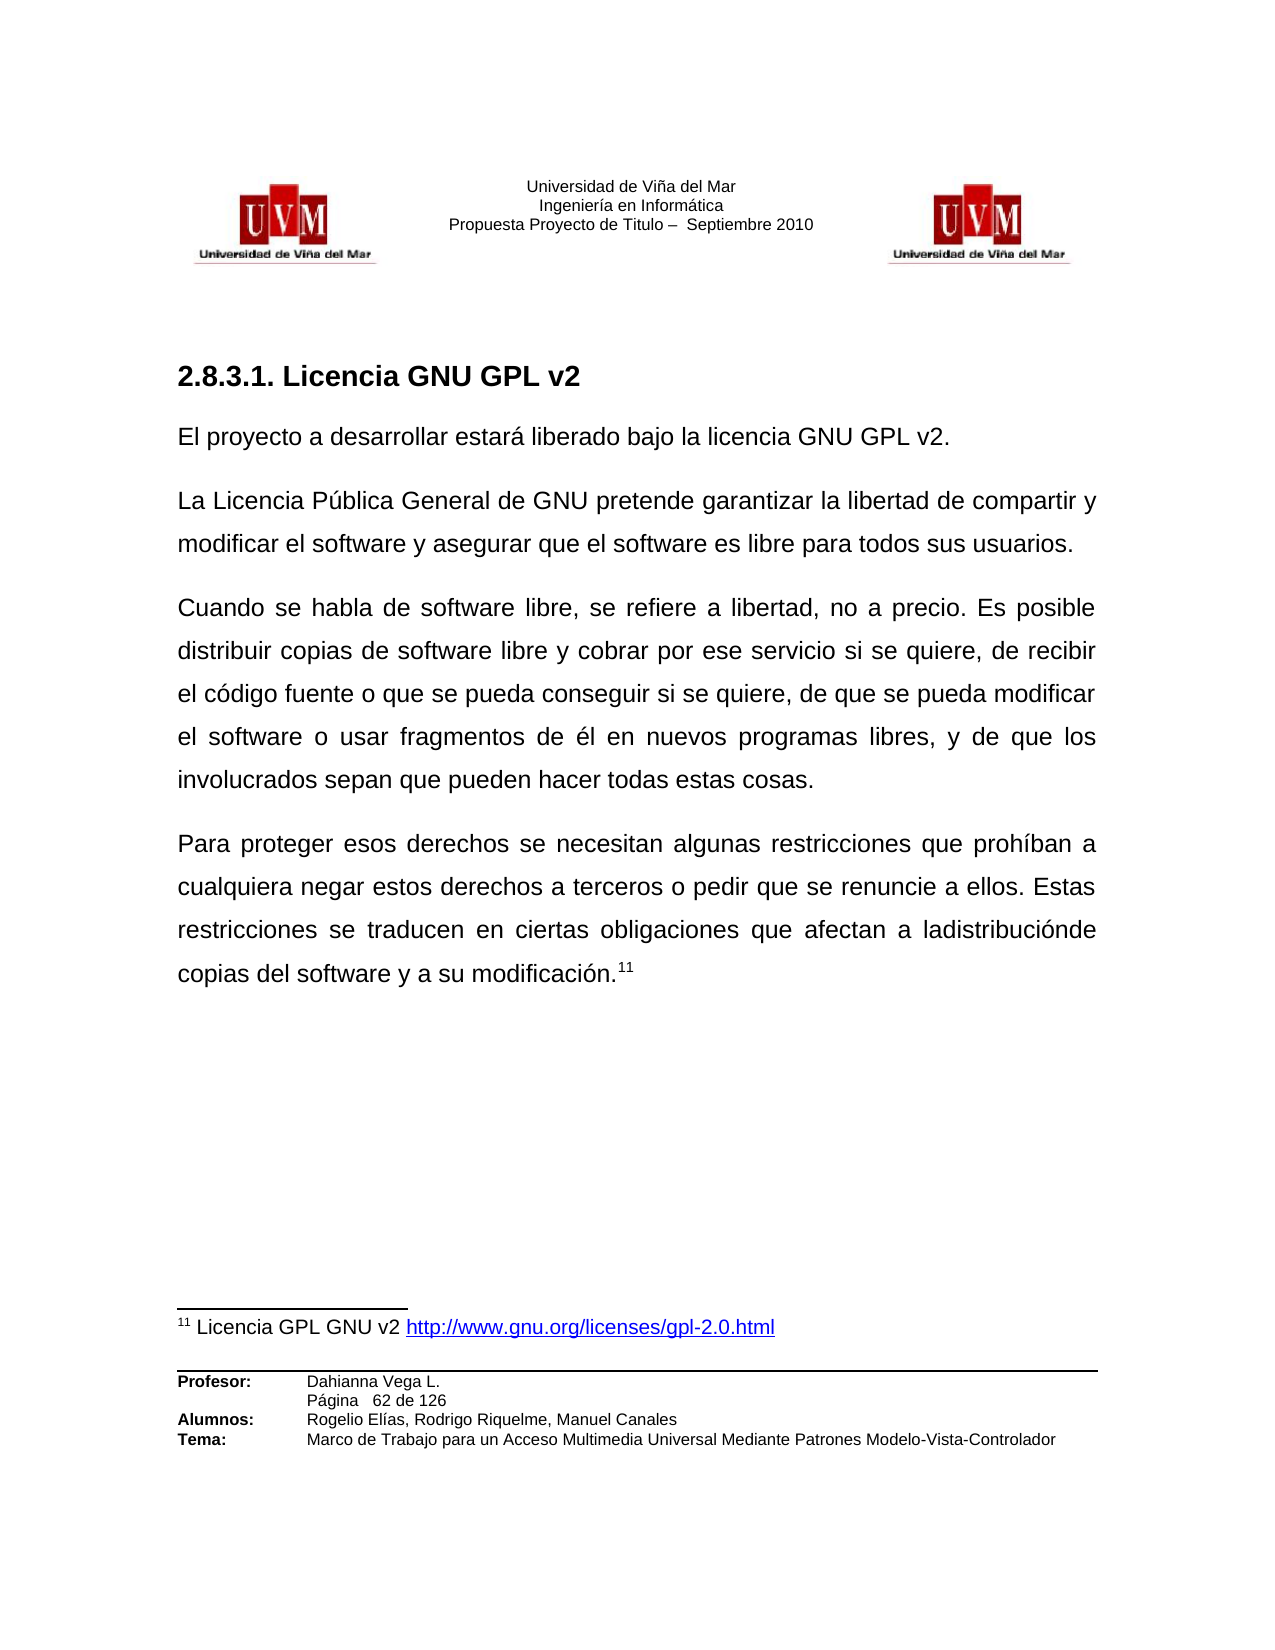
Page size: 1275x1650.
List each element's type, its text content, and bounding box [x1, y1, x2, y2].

text Para proteger esos derechos se necesitan algunas restricciones que prohíban a cualquiera negar estos derechos a terceros o pedir que se renuncie a ellos. Estas restricciones se traducen en ciertas obligaciones que afectan a ladistribuciónde copias del software y a su modificación. [177, 829, 1098, 987]
picture [871, 176, 1084, 267]
text Cuando se habla de software libre, se refiere a libertad, no a precio. Es posible distribuir copias de software libre y cobrar por ese servicio si se quiere, de recibir el código fuente o que se pueda conseguir si se quiere, de que se pueda modificar el software o usar fragmentos de él en nuevos programas libres, y de que los involucrados sepan que pueden hacer todas estas cosas. [177, 593, 1098, 794]
picture [177, 176, 390, 267]
text El proyecto a desarrollar estará liberado bajo la licencia GNU GPL v2. [177, 422, 1098, 450]
text La Licencia Pública General de GNU pretende garantizar la libertad de compartir y modificar el software y asegurar que el software es libre para todos sus usuarios. [177, 486, 1098, 557]
subtitle 2.8.3.1. Licencia GNU GPL v2 [177, 359, 1098, 392]
